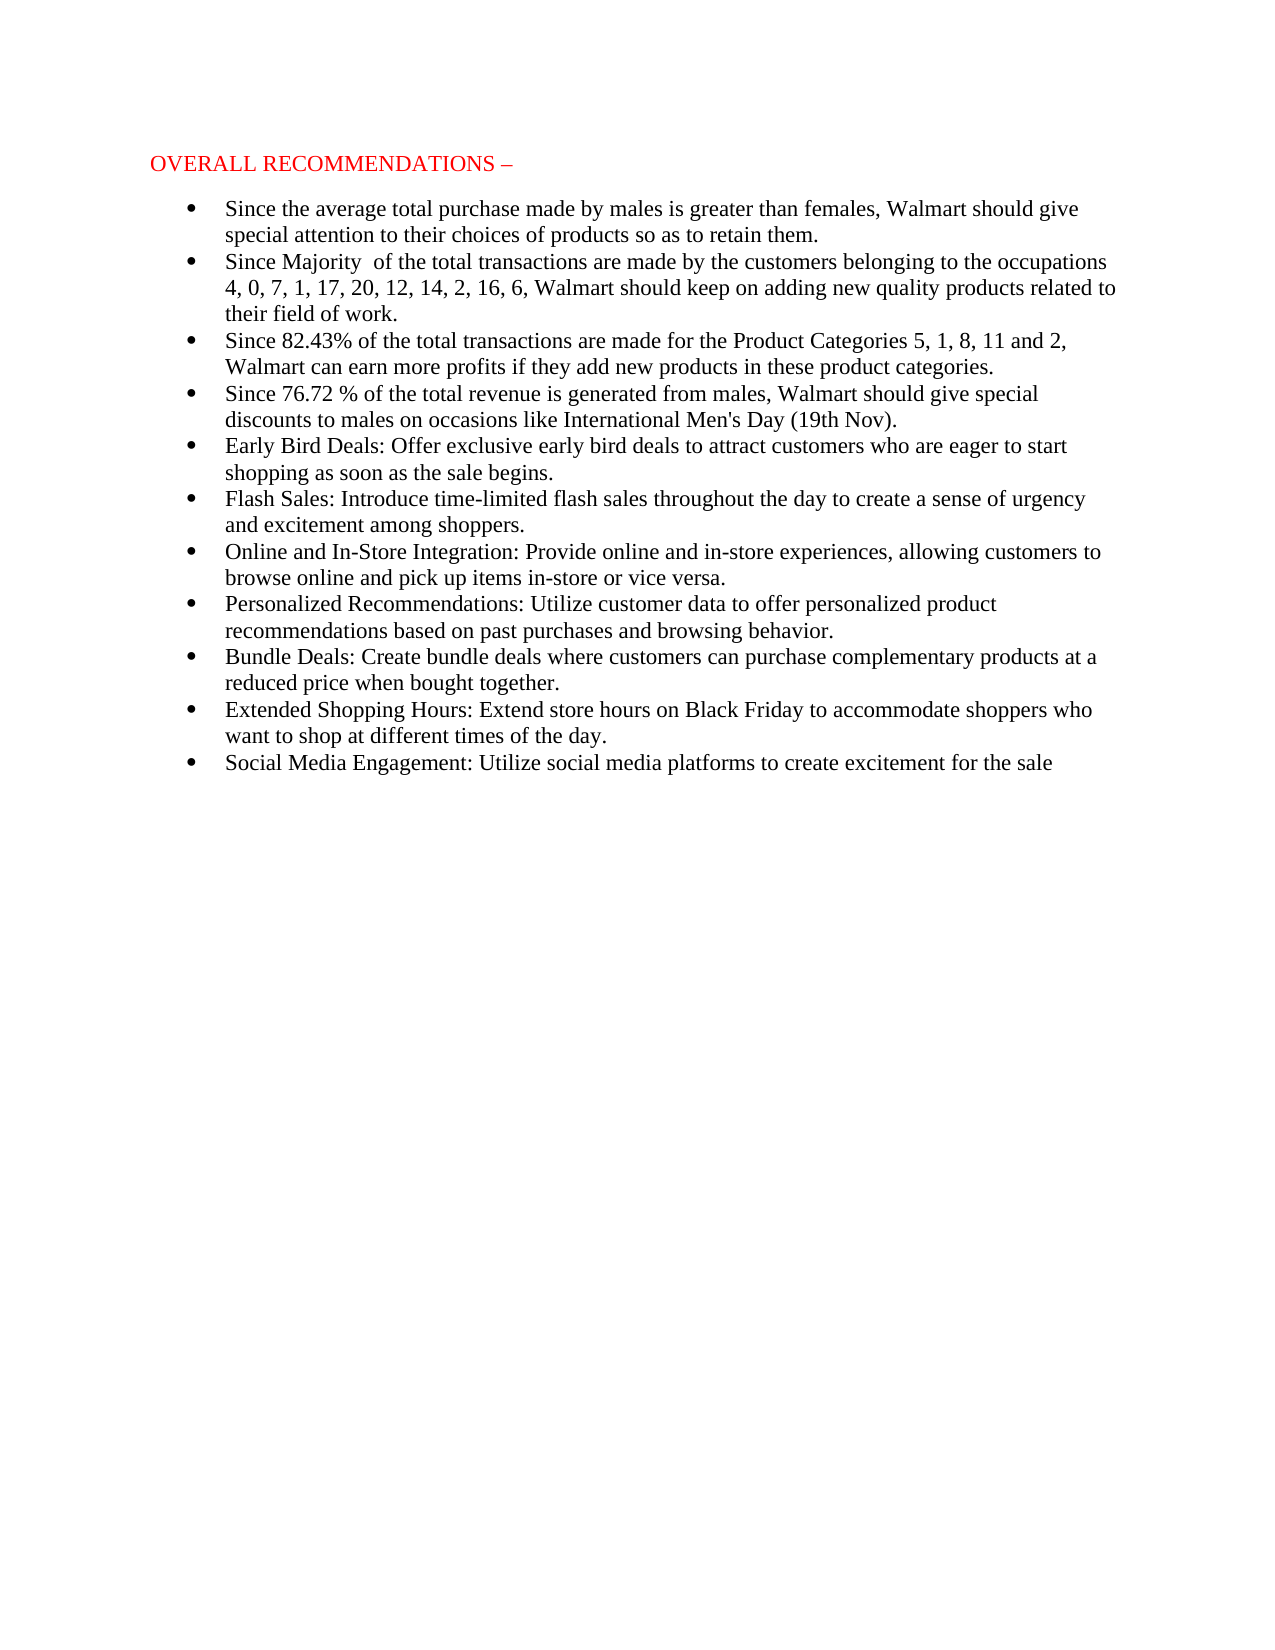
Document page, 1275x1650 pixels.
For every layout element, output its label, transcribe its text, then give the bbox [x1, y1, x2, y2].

text OVERALL RECOMMENDATIONS – [150, 150, 1125, 176]
list Extended Shopping Hours: Extend store hours on Black Friday to accommodate shoppers who want to shop at different times of the day. [187, 696, 1125, 748]
list Since 82.43% of the total transactions are made for the Product Categories 5, 1, 8, 11 and 2, Walmart can earn more profits if they add new products in these product categories. [187, 327, 1125, 379]
list Since 76.72 % of the total revenue is generated from males, Walmart should give special discounts to males on occasions like International Men's Day (19th Nov). [187, 379, 1125, 432]
list Personalized Recommendations: Utilize customer data to offer personalized product recommendations based on past purchases and browsing behavior. [187, 590, 1125, 643]
list Early Bird Deals: Offer exclusive early bird deals to attract customers who are eager to start shopping as soon as the sale begins. [187, 432, 1125, 485]
list Online and In-Store Integration: Provide online and in-store experiences, allowing customers to browse online and pick up items in-store or vice versa. [187, 538, 1125, 590]
list Flash Sales: Introduce time-limited flash sales throughout the day to create a sense of urgency and excitement among shoppers. [187, 485, 1125, 538]
list Since Majority of the total transactions are made by the customers belonging to the occupations 4, 0, 7, 1, 17, 20, 12, 14, 2, 16, 6, Walmart should keep on adding new quality products related to their field of work. [187, 248, 1125, 327]
list Since the average total purchase made by males is greater than females, Walmart should give special attention to their choices of products so as to retain them. [187, 195, 1125, 248]
list Bundle Deals: Create bundle deals where customers can purchase complementary products at a reduced price when bought together. [187, 643, 1125, 696]
list Social Media Engagement: Utilize social media platforms to create excitement for the sale [187, 748, 1125, 775]
